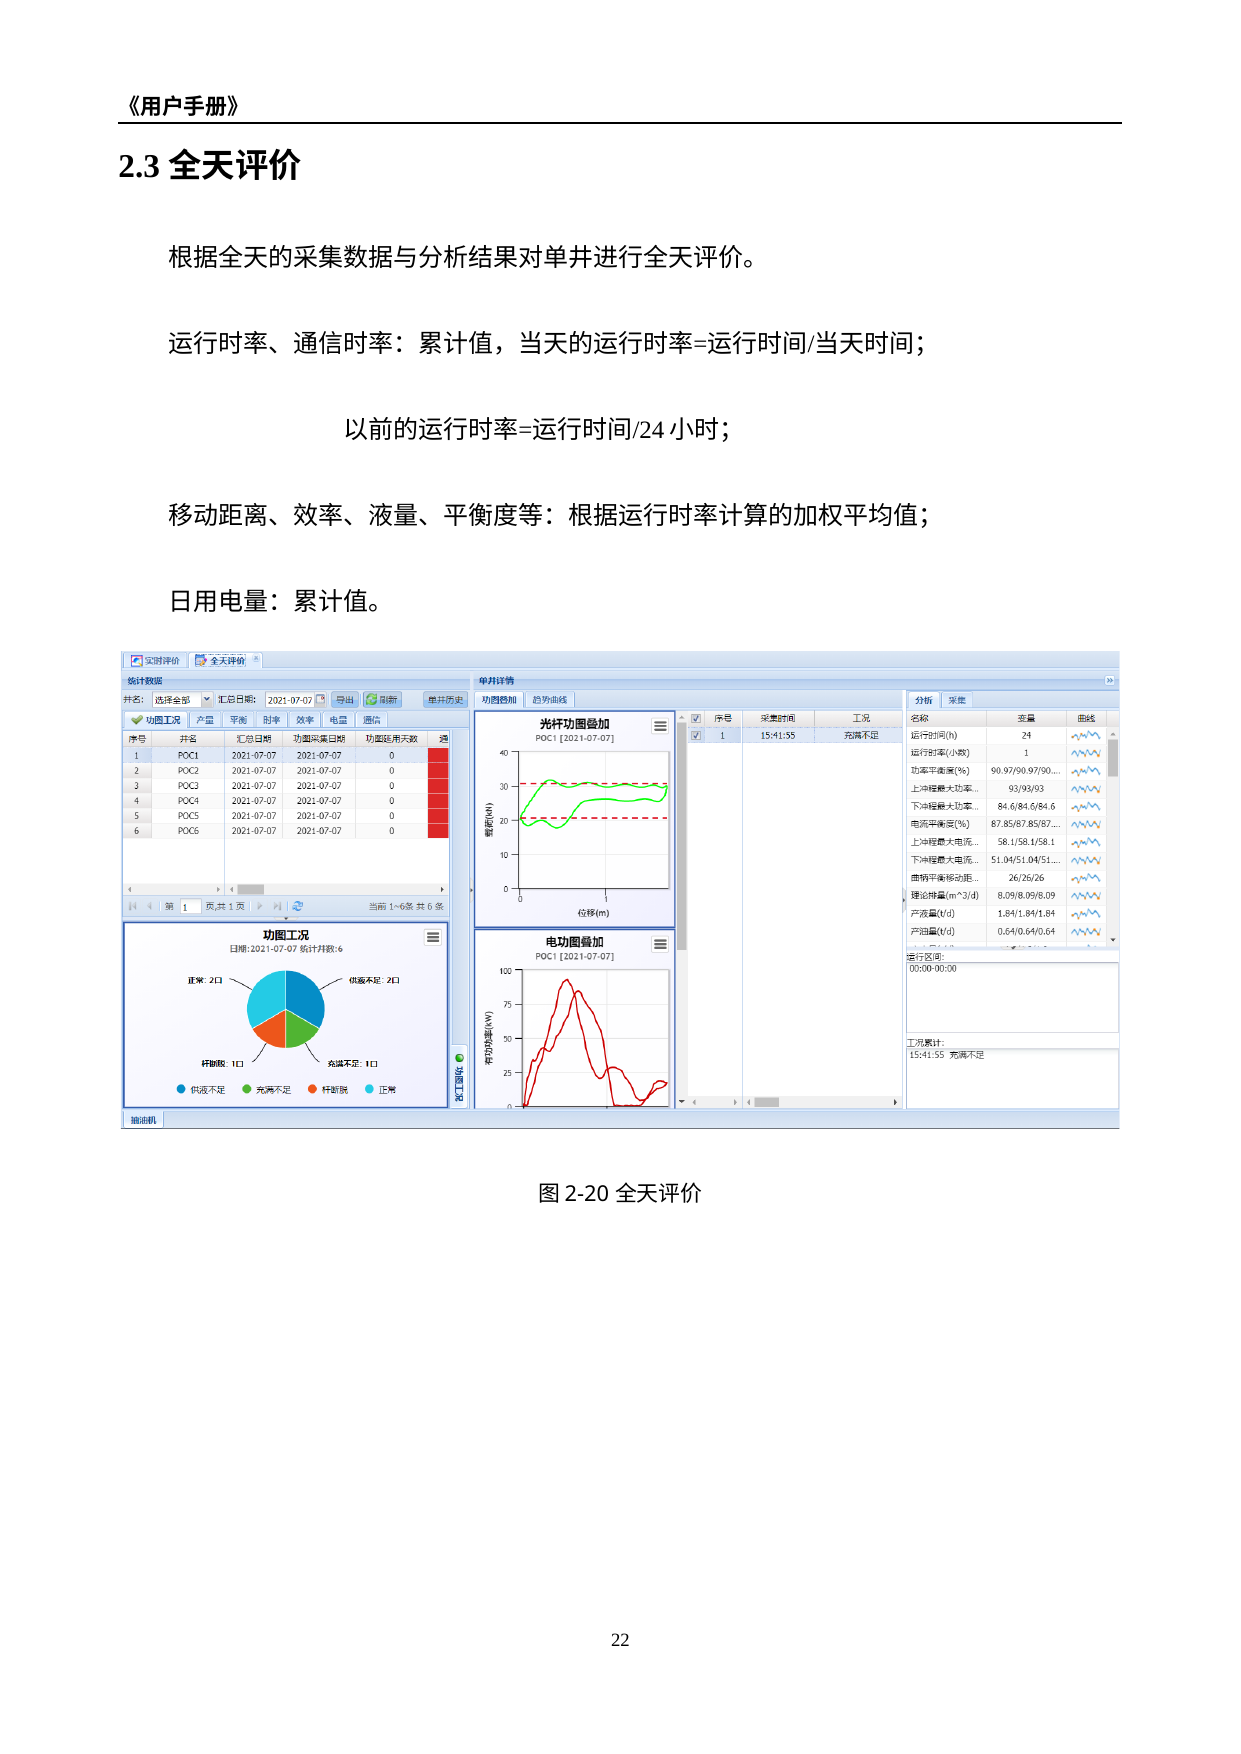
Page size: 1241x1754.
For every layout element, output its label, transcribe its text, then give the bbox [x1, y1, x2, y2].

text 移动距离、效率、液量、平衡度等：根据运行时率计算的加权平均值； [118, 479, 1122, 547]
text 以前的运行时率=运行时间/24小时； [118, 393, 1122, 461]
subtitle 2.3 全天评价 [118, 129, 1122, 197]
text 图2-20 全天评价 [118, 1175, 1122, 1209]
picture [120, 651, 1120, 1129]
text 根据全天的采集数据与分析结果对单井进行全天评价。 [118, 221, 1122, 289]
text 日用电量：累计值。 [118, 566, 1122, 633]
text 运行时率、通信时率：累计值，当天的运行时率=运行时间/当天时间； [118, 307, 1122, 375]
